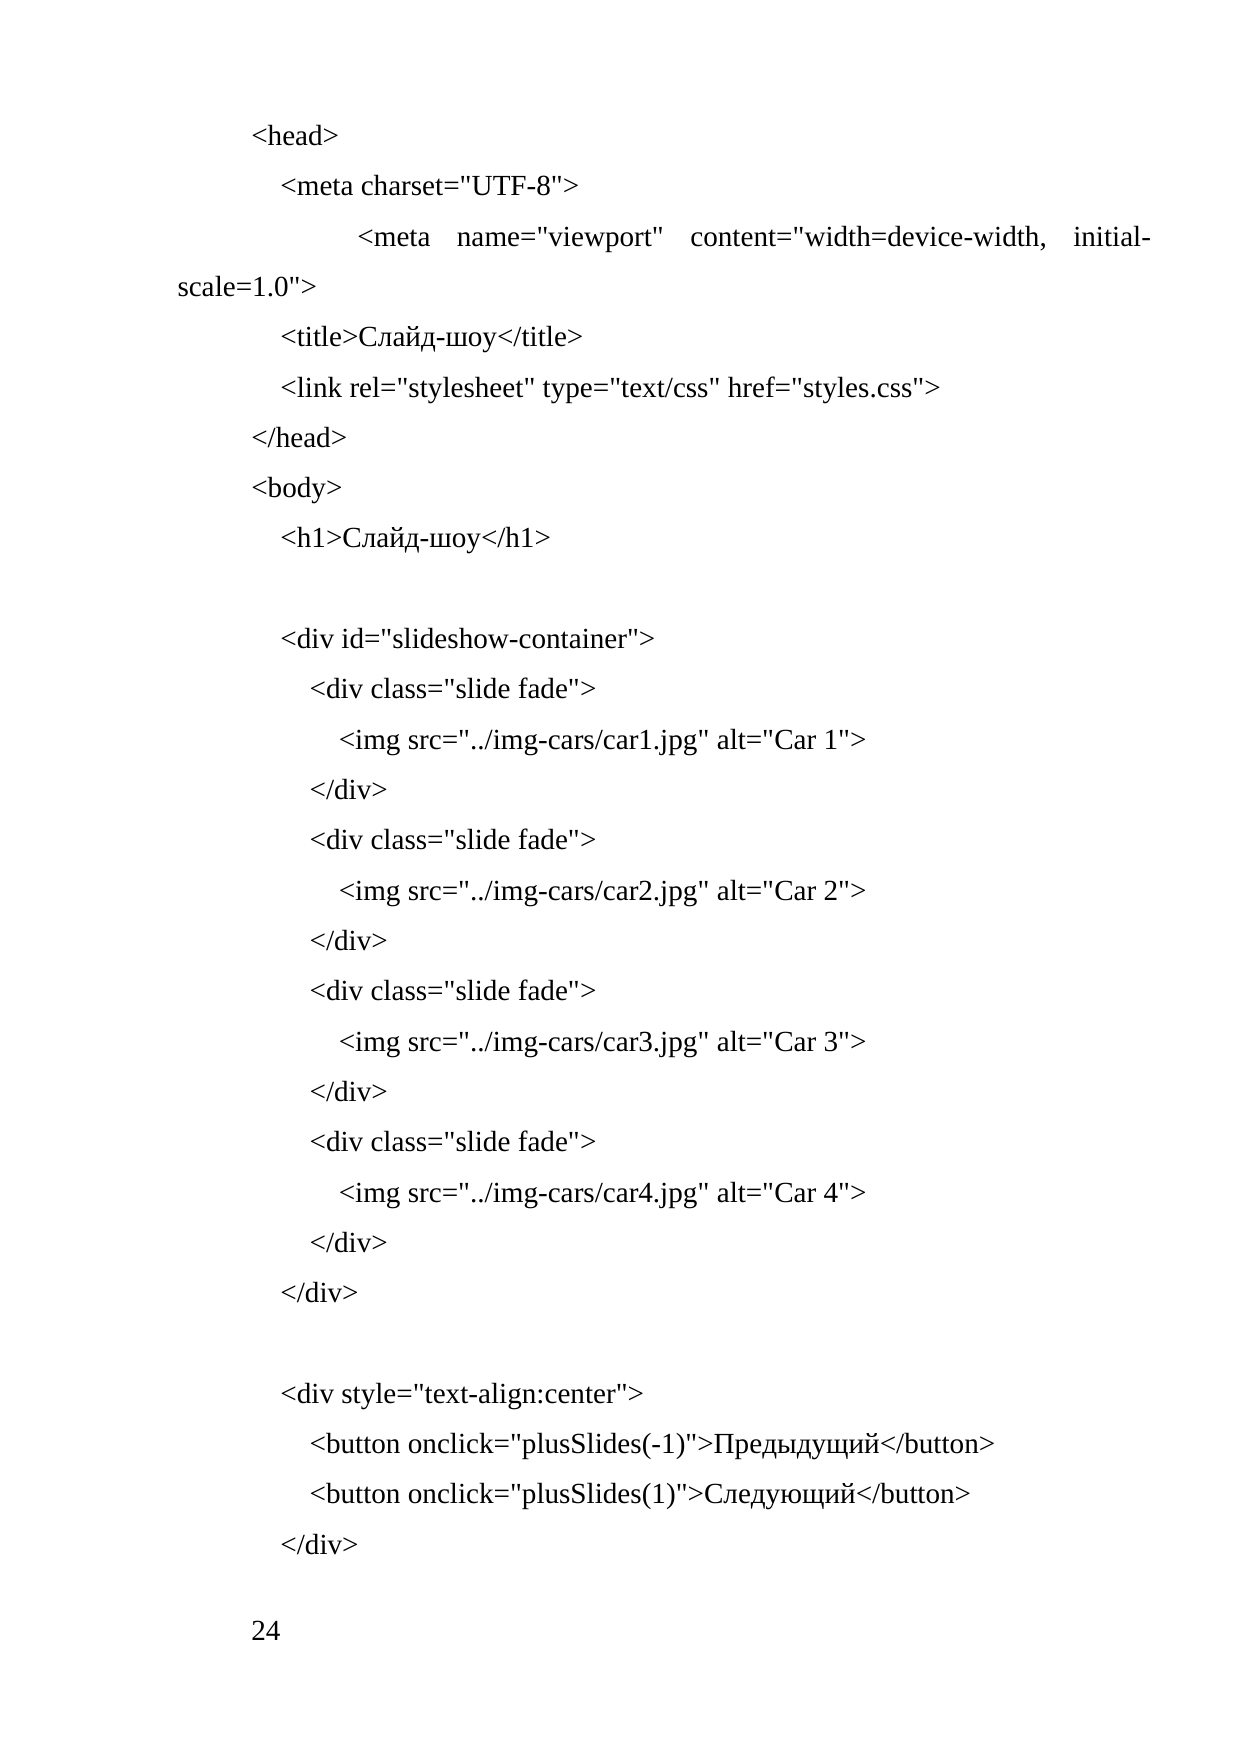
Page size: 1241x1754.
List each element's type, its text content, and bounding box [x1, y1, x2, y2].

text <link rel="stylesheet" type="text/css" href="styles.css"> [177, 370, 1152, 403]
text </div> [177, 772, 1152, 806]
text <meta charset="UTF-8"> [177, 168, 1152, 202]
text </div> [177, 1275, 1152, 1309]
text </div> [177, 1527, 1152, 1560]
text </div> [177, 1225, 1152, 1258]
text <button onclick="plusSlides(-1)">Предыдущий</button> [177, 1426, 1152, 1460]
text <button onclick="plusSlides(1)">Следующий</button> [177, 1477, 1152, 1510]
text <img src="../img-cars/car1.jpg" alt="Car 1"> [177, 722, 1152, 755]
text <div class="slide fade"> [177, 973, 1152, 1007]
text <div class="slide fade"> [177, 672, 1152, 705]
text </head> [177, 420, 1152, 453]
text <body> [177, 470, 1152, 504]
text <meta name="viewport" content="width=device-width, initial-scale=1.0"> [177, 219, 1152, 303]
text </div> [177, 1074, 1152, 1108]
text <div style="text-align:center"> [177, 1376, 1152, 1409]
text <img src="../img-cars/car2.jpg" alt="Car 2"> [177, 873, 1152, 906]
text <img src="../img-cars/car3.jpg" alt="Car 3"> [177, 1024, 1152, 1057]
text <head> [177, 118, 1152, 152]
text <h1>Слайд-шоу</h1> [177, 521, 1152, 554]
text <div class="slide fade"> [177, 822, 1152, 856]
text <div id="slideshow-container"> [177, 621, 1152, 655]
text <img src="../img-cars/car4.jpg" alt="Car 4"> [177, 1175, 1152, 1208]
text <title>Слайд-шоу</title> [177, 319, 1152, 353]
text <div class="slide fade"> [177, 1124, 1152, 1158]
text </div> [177, 923, 1152, 957]
